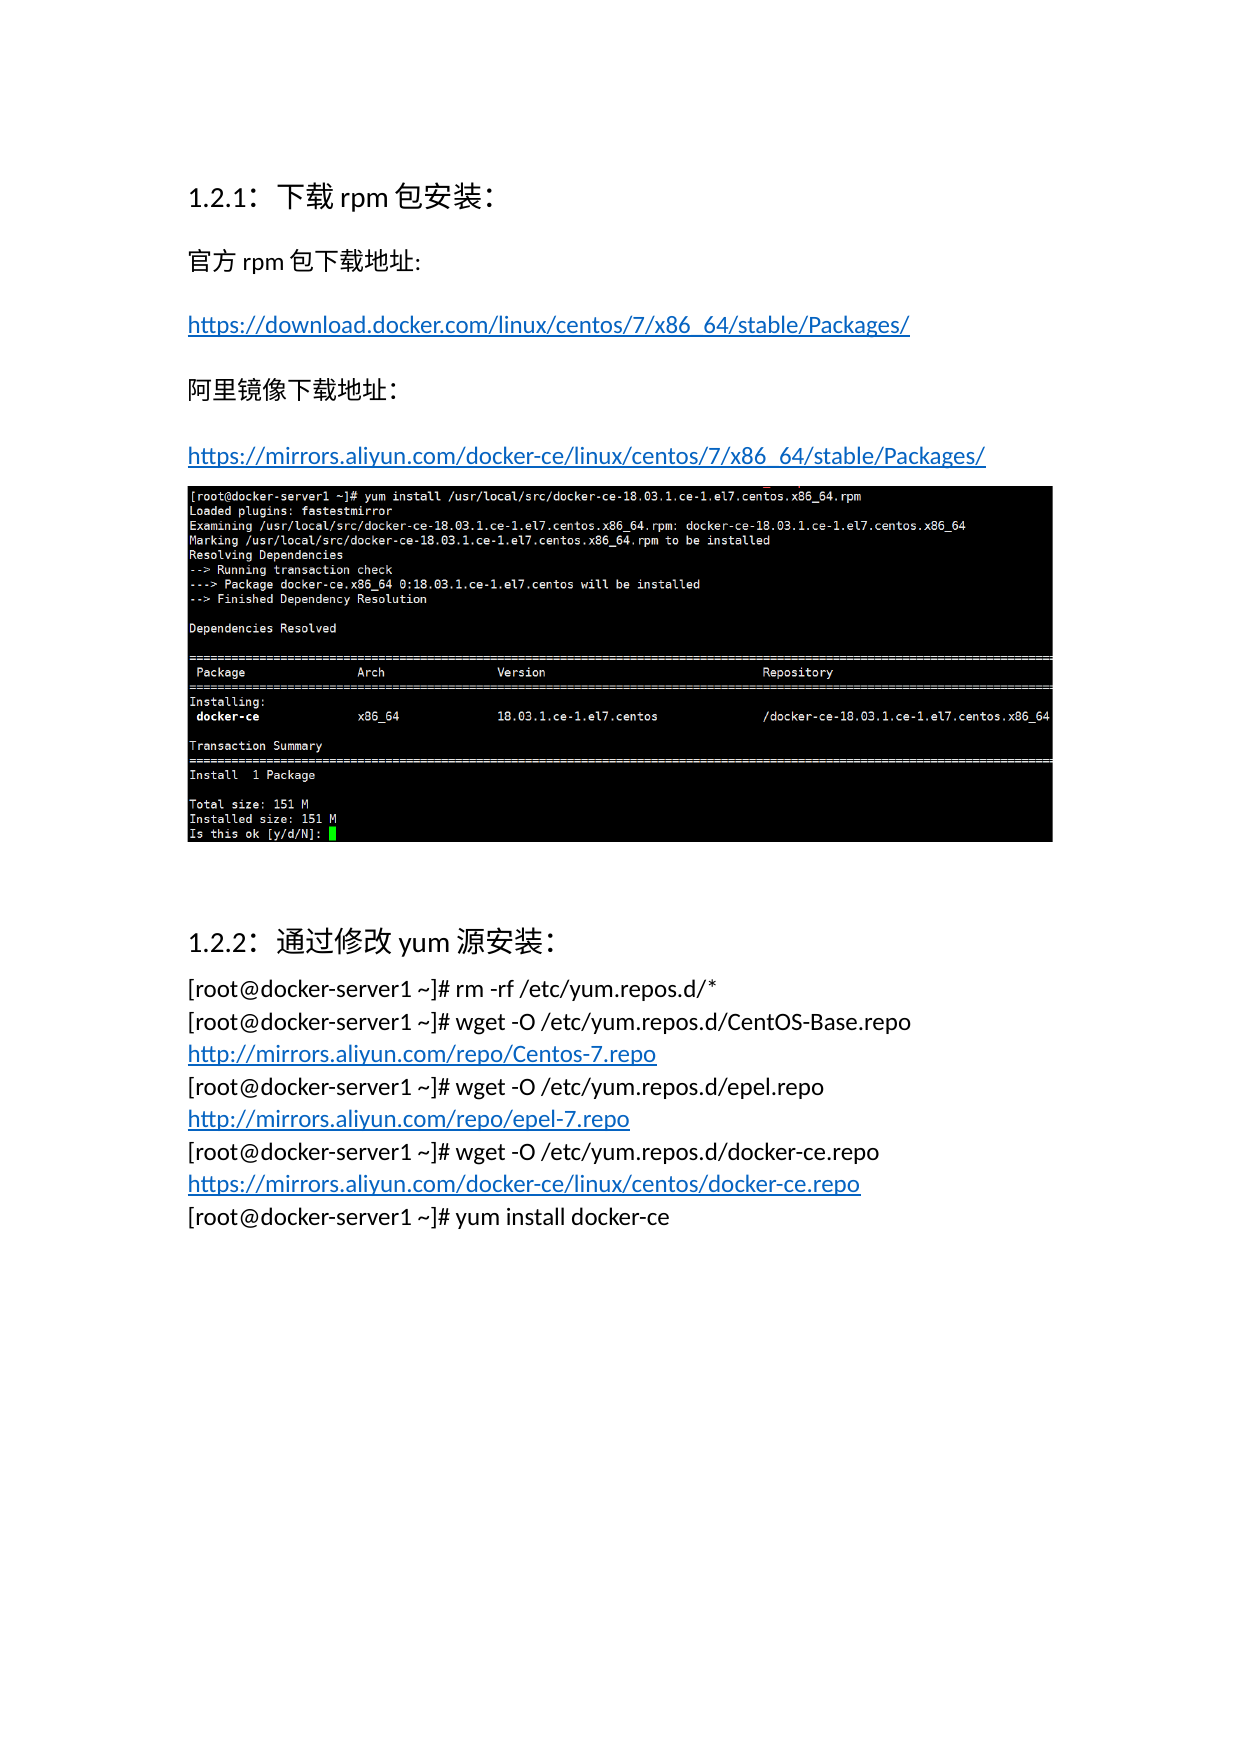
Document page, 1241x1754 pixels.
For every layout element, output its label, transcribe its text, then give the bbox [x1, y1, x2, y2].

text 阿里镜像下载地址： [187, 356, 1053, 421]
text 官方rpm包下载地址: https://download.docker.com/linux/centos/7/x86_64/stable/Packages/ [187, 227, 1053, 341]
subtitle 1.2.2：通过修改yum源安装： [187, 907, 1053, 972]
text [root@docker-server1 ~]# wget -O /etc/yum.repos.d/CentOS-Base.repo http://mirrors.aliyun.com/repo/Centos-7.repo [187, 1005, 1053, 1070]
picture [187, 486, 1053, 842]
subtitle 1.2.1：下载rpm包安装： [187, 162, 1053, 227]
text [root@docker-server1 ~]# wget -O /etc/yum.repos.d/epel.repo http://mirrors.aliyun.com/repo/epel-7.repo [187, 1070, 1053, 1135]
text https://mirrors.aliyun.com/docker-ce/linux/centos/7/x86_64/stable/Packages/ [187, 439, 1053, 472]
text [root@docker-server1 ~]# yum install docker-ce [187, 1200, 1053, 1232]
text [root@docker-server1 ~]# wget -O /etc/yum.repos.d/docker-ce.repo https://mirrors.aliyun.com/docker-ce/linux/centos/docker-ce.repo [187, 1135, 1053, 1200]
text [root@docker-server1 ~]# rm -rf /etc/yum.repos.d/* [187, 972, 1053, 1005]
